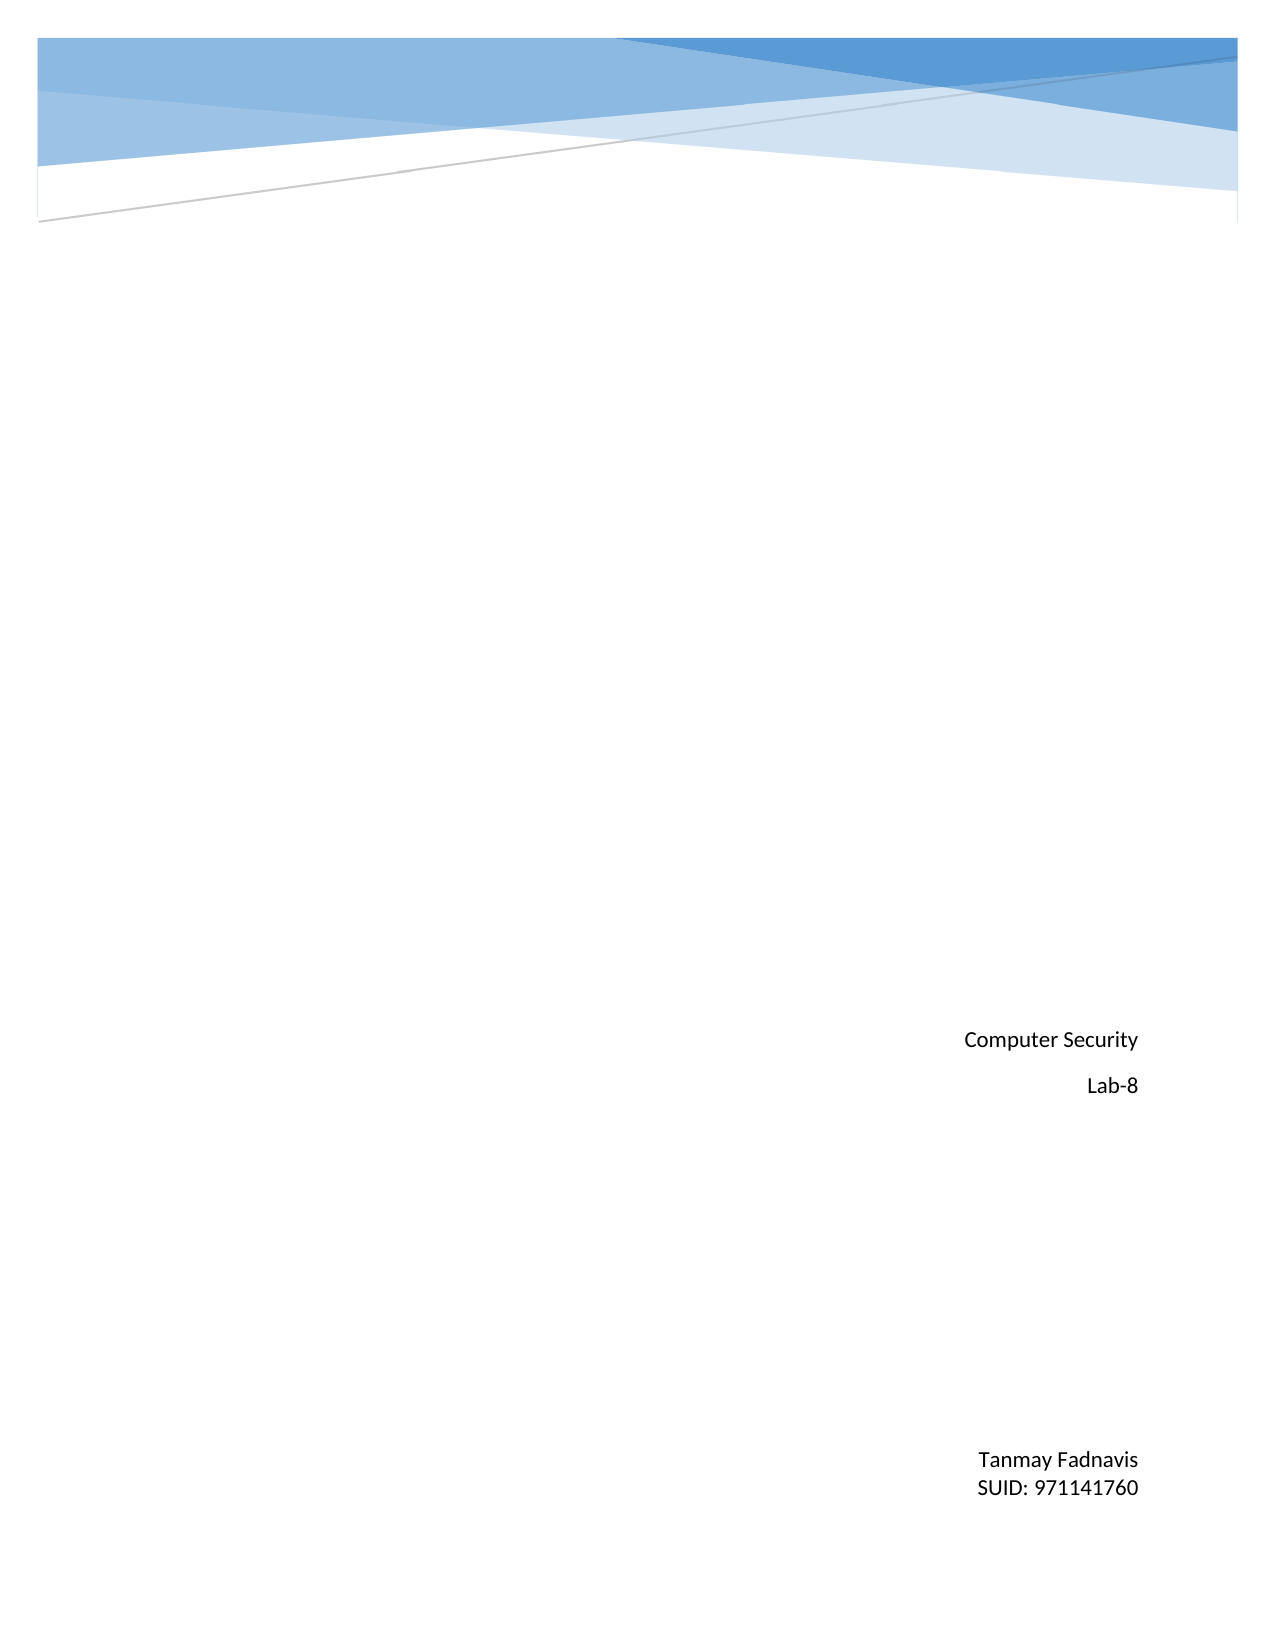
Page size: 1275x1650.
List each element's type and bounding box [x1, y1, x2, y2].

picture [37, 37, 1238, 238]
